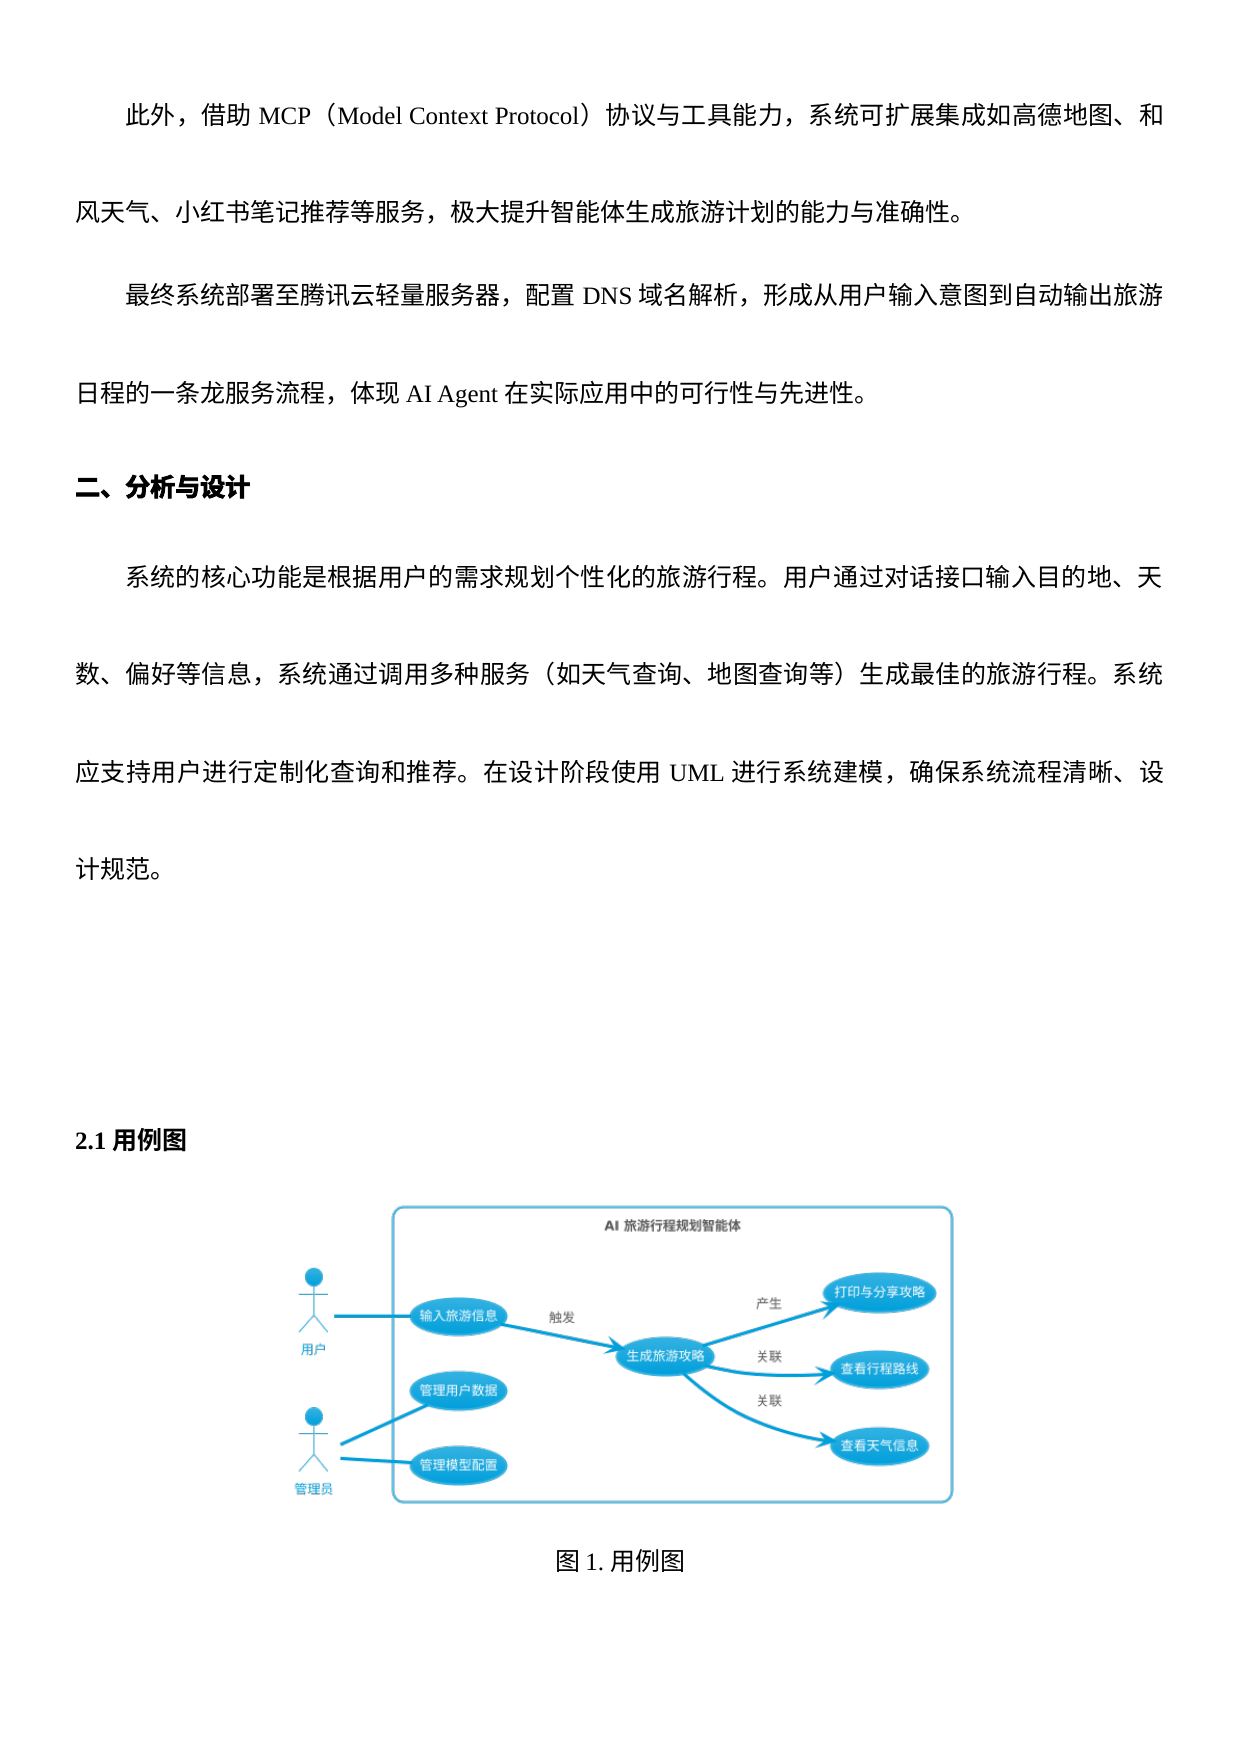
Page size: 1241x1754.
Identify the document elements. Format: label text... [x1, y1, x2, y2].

text 2.1 用例图 [75, 1106, 1165, 1171]
text 最终系统部署至腾讯云轻量服务器，配置 DNS 域名解析，形成从用户输入意图到自动输出旅游日程的一条龙服务流程，体现 AI Agent 在实际应用中的可行性与先进性。 [75, 261, 1165, 424]
subtitle 二、分析与设计 [75, 469, 1165, 502]
picture [277, 1189, 963, 1512]
text 系统的核心功能是根据用户的需求规划个性化的旅游行程。用户通过对话接口输入目的地、天数、偏好等信息，系统通过调用多种服务（如天气查询、地图查询等）生成最佳的旅游行程。系统应支持用户进行定制化查询和推荐。在设计阶段使用 UML 进行系统建模，确保系统流程清晰、设计规范。 [75, 543, 1165, 900]
text 图1. 用例图 [75, 1527, 1165, 1592]
text 此外，借助 MCP（Model Context Protocol）协议与工具能力，系统可扩展集成如高德地图、和风天气、小红书笔记推荐等服务，极大提升智能体生成旅游计划的能力与准确性。 [75, 81, 1165, 243]
